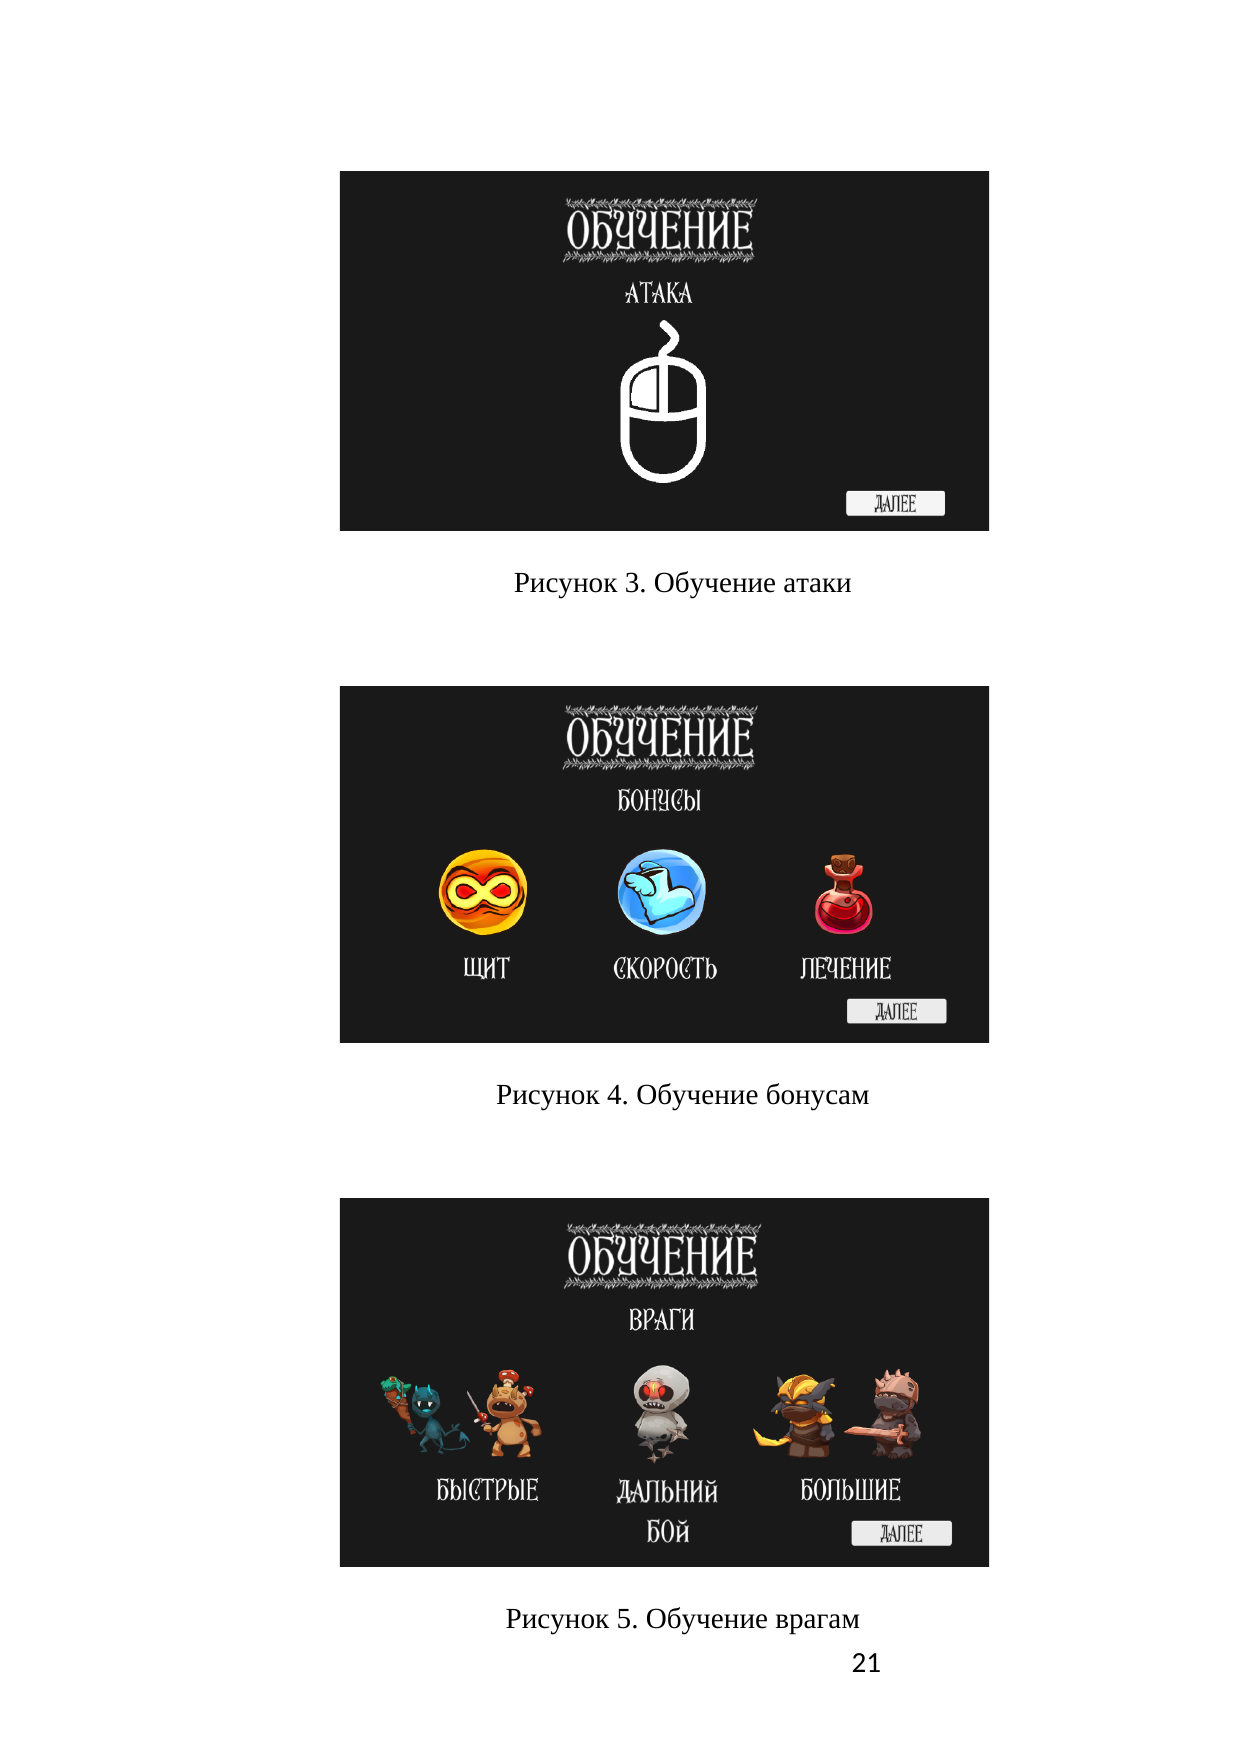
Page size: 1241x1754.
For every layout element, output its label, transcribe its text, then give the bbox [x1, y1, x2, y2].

list Рисунок 5. Обучение врагам [177, 1601, 1152, 1635]
picture [339, 171, 990, 531]
picture [339, 686, 990, 1043]
picture [339, 1198, 990, 1567]
list Рисунок 3. Обучение атаки [177, 565, 1152, 598]
list Рисунок 4. Обучение бонусам [177, 1077, 1152, 1110]
